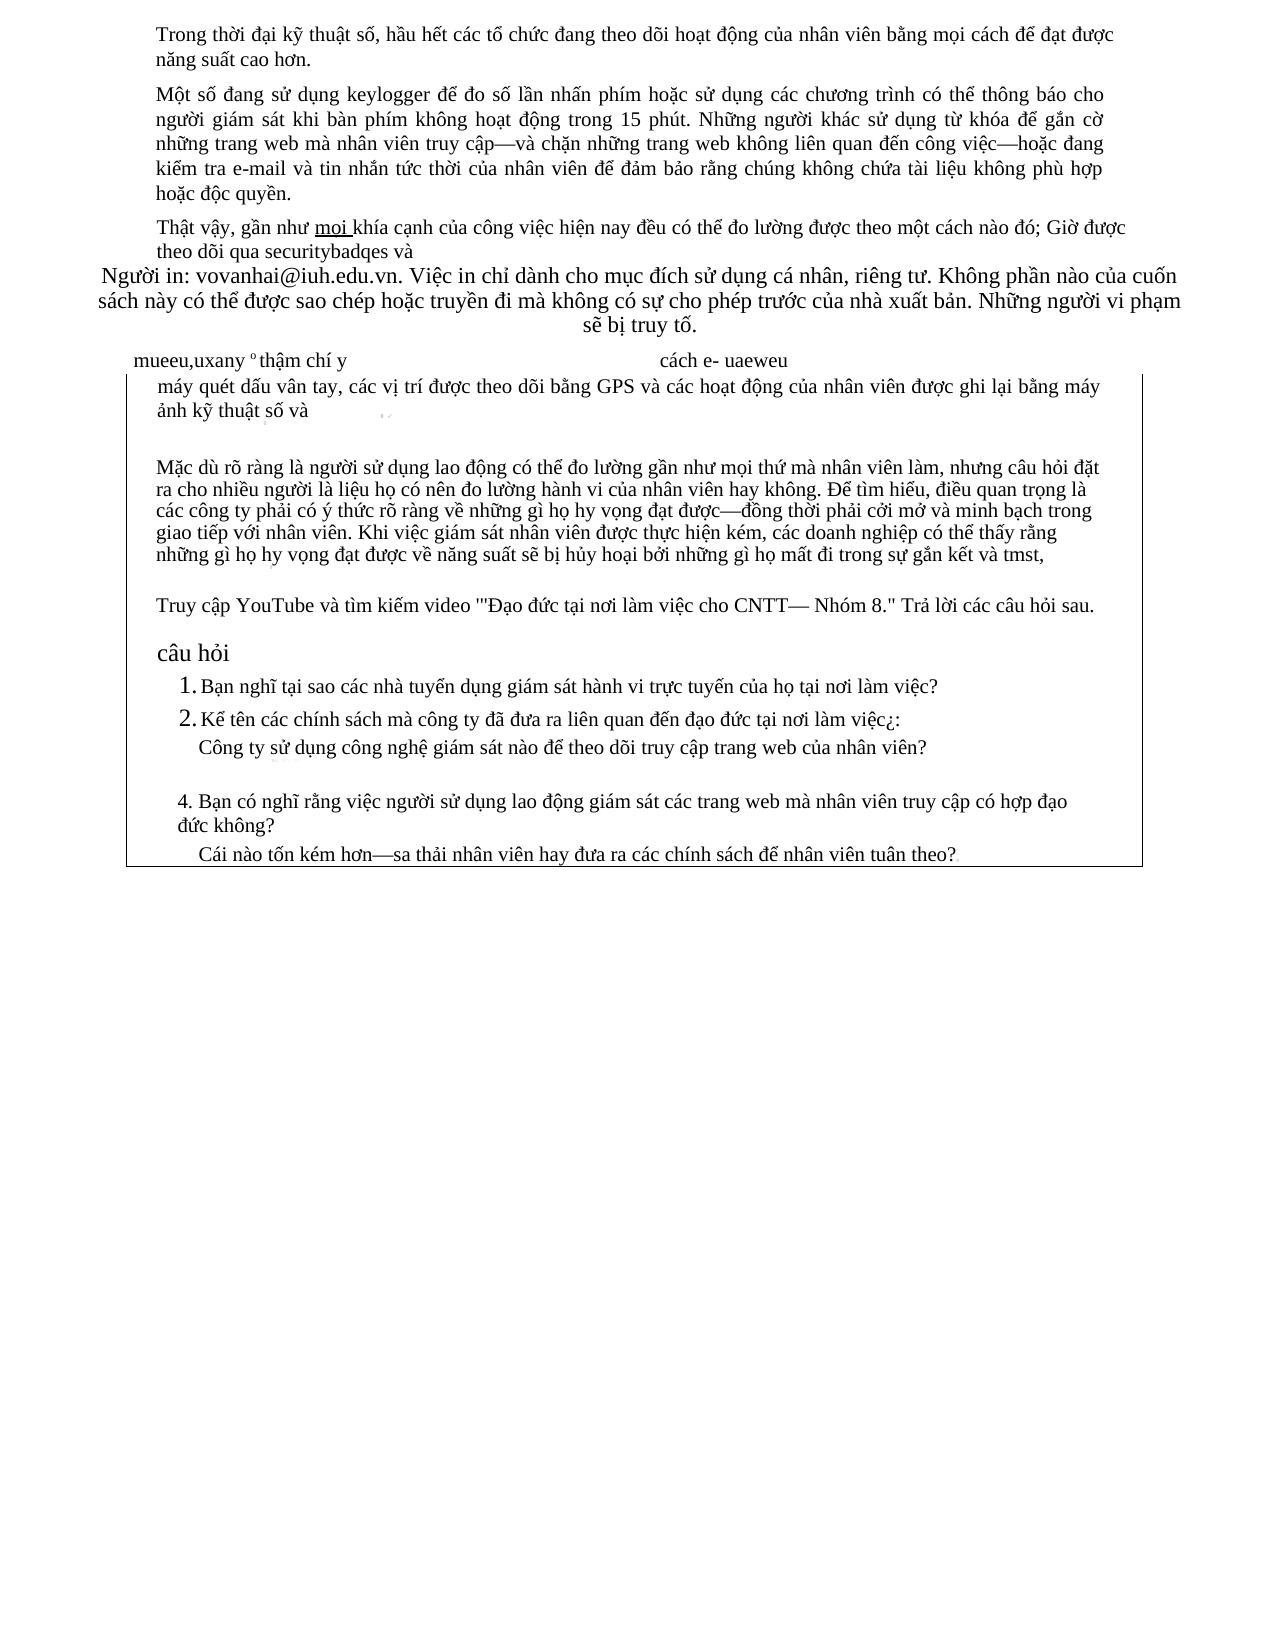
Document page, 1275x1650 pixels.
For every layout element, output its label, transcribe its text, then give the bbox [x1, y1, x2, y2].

text Người in: vovanhai@iuh.edu.vn. Việc in chỉ dành cho mục đích sử dụng cá nhân, riêng tư. Không phần nào của cuốn sách này có thể được sao chép hoặc truyền đi mà không có sự cho phép trước của nhà xuất bản. Những người vi phạm sẽ bị truy tố. [93, 264, 1186, 337]
text mueeu,uxany o thậm chí y cách e- uaeweu [94, 348, 1184, 372]
text Thật vậy, gần như mọi khía cạnh của công việc hiện nay đều có thể đo lường được theo một cách nào đó; Giờ được theo dõi qua securitybadqes và [156, 215, 1128, 263]
text Một số đang sử dụng keylogger để đo số lần nhấn phím hoặc sử dụng các chương trình có thể thông báo cho người giám sát khi bàn phím không hoạt động trong 15 phút. Những người khác sử dụng từ khóa để gắn cờ những trang web mà nhân viên truy cập—và chặn những trang web không liên quan đến công việc—hoặc đang kiểm tra e-mail và tin nhắn tức thời của nhân viên để đảm bảo rằng chúng không chứa tài liệu không phù hợp hoặc độc quyền. [156, 82, 1106, 205]
table_header máy quét dấu vân tay, các vị trí được theo dõi bằng GPS và các hoạt động của nhân viên được ghi lại bằng máy ảnh kỹ thuật số và Mặc dù rõ ràng là người sử dụng lao động có thể đo lường gần như mọi thứ mà nhân viên làm, nhưng câu hỏi đặt ra cho nhiều người là liệu họ có nên đo lường hành vi của nhân viên hay không. Để tìm hiểu, điều quan trọng là các công ty phải có ý thức rõ ràng về những gì họ hy vọng đạt được—đồng thời phải cởi mở và minh bạch trong giao tiếp với nhân viên. Khi việc giám sát nhân viên được thực hiện kém, các doanh nghiệp có thể thấy rằng những gì họ hy vọng đạt được về năng suất sẽ bị hủy hoại bởi những gì họ mất đi trong sự gắn kết và tmst, Truy cập YouTube và tìm kiếm video '"Đạo đức tại nơi làm việc cho CNTT— Nhóm 8." Trả lời các câu hỏi sau. câu hỏi Bạn nghĩ tại sao các nhà tuyển dụng giám sát hành vi trực tuyến của họ tại nơi làm việc? Kể tên các chính sách mà công ty đã đưa ra liên quan đến đạo đức tại nơi làm việc¿: Công ty sử dụng công nghệ giám sát nào để theo dõi truy cập trang web của nhân viên? 4. Bạn có nghĩ rằng việc người sử dụng lao động giám sát các trang web mà nhân viên truy cập có hợp đạo đức không? Cái nào tốn kém hơn—sa thải nhân viên hay đưa ra các chính sách để nhân viên tuân theo? [127, 374, 1142, 866]
text Trong thời đại kỹ thuật số, hầu hết các tổ chức đang theo dõi hoạt động của nhân viên bằng mọi cách để đạt được năng suất cao hơn. [156, 22, 1116, 71]
